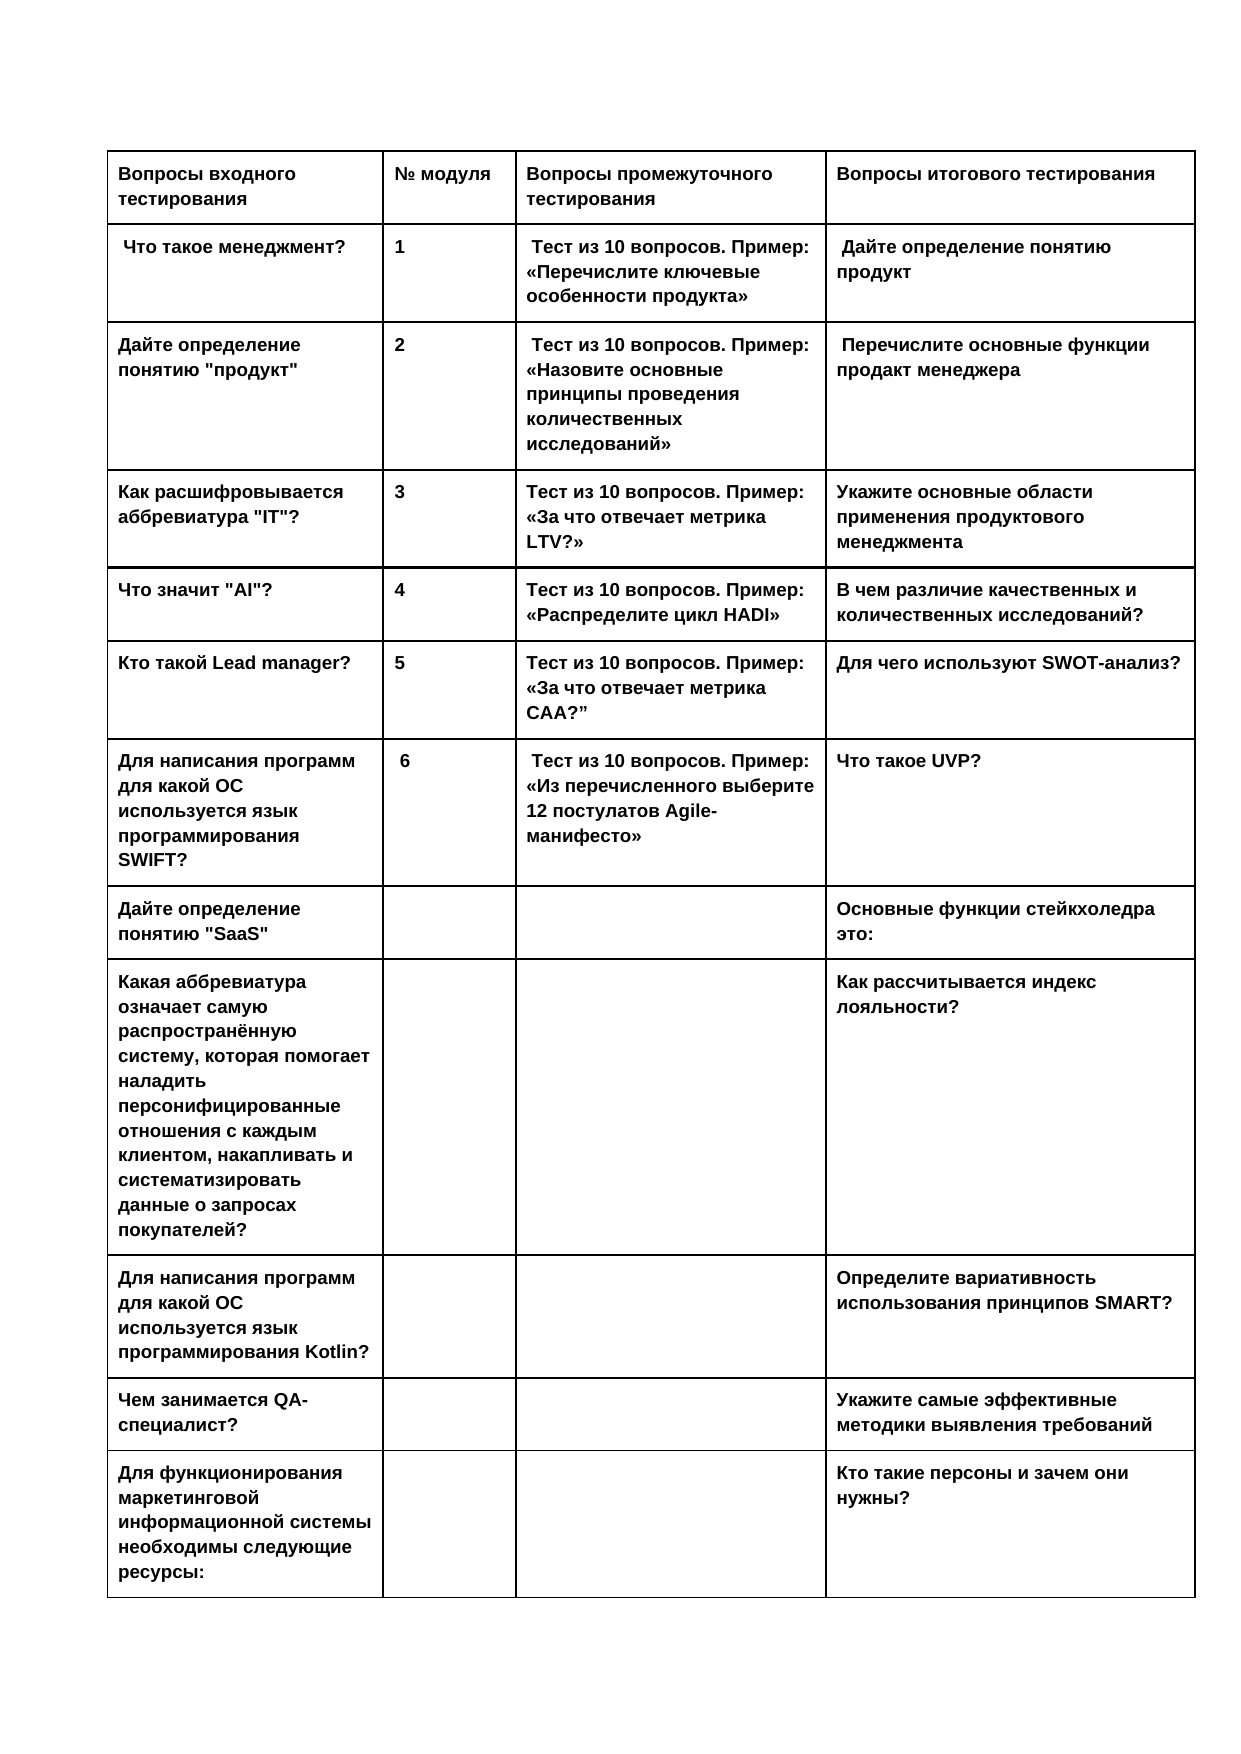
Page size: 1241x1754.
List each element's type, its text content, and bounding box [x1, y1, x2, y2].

table_cell Кто такие персоны и зачем они нужны? [827, 1451, 1194, 1597]
table_cell 4 [384, 569, 515, 639]
table_cell [517, 1256, 825, 1377]
table_header № модуля [384, 152, 515, 223]
table_cell Что такое менеджмент? [108, 225, 382, 321]
table_cell [384, 887, 515, 958]
table_cell [384, 1256, 515, 1377]
table_cell Для функционирования маркетинговой информационной системы необходимы следующие ресурсы: [108, 1451, 382, 1597]
table_cell Для написания программ для какой ОС используется язык программирования SWIFT? [108, 740, 382, 885]
table_cell 6 [384, 740, 515, 885]
table_cell Основные функции стейкхоледра это: [827, 887, 1194, 958]
table_cell Тест из 10 вопросов. Пример: «Из перечисленного выберите 12 постулатов Agile-манифесто» [517, 740, 825, 885]
table_cell [517, 1451, 825, 1597]
table_cell Укажите основные области применения продуктового менеджмента [827, 471, 1194, 566]
table_cell 5 [384, 642, 515, 737]
table_cell [517, 1379, 825, 1450]
table_header Вопросы промежуточного тестирования [517, 152, 825, 223]
table_cell 2 [384, 323, 515, 468]
table_cell Тест из 10 вопросов. Пример: «За что отвечает метрика LTV?» [517, 471, 825, 566]
table_cell Тест из 10 вопросов. Пример: «Назовите основные принципы проведения количественных исследований» [517, 323, 825, 468]
table_cell [517, 887, 825, 958]
table_cell 3 [384, 471, 515, 566]
table_cell Кто такой Lead manager? [108, 642, 382, 737]
table_cell Для чего используют SWOT-анализ? [827, 642, 1194, 737]
table_cell Тест из 10 вопросов. Пример: «За что отвечает метрика CAA?” [517, 642, 825, 737]
table_cell 1 [384, 225, 515, 321]
table_cell Укажите самые эффективные методики выявления требований [827, 1379, 1194, 1450]
table_cell Дайте определение понятию "продукт" [108, 323, 382, 468]
table_cell Определите вариативность использования принципов SMART? [827, 1256, 1194, 1377]
table_cell [384, 1379, 515, 1450]
table_cell Дайте определение понятию продукт [827, 225, 1194, 321]
table_cell [517, 960, 825, 1254]
table_cell Какая аббревиатура означает самую распространённую систему, которая помогает наладить персонифицированные отношения с каждым клиентом, накапливать и систематизировать данные о запросах покупателей? [108, 960, 382, 1254]
table_cell В чем различие качественных и количественных исследований? [827, 569, 1194, 639]
table_cell [384, 960, 515, 1254]
table_cell [384, 1451, 515, 1597]
table_cell Что такое UVP? [827, 740, 1194, 885]
table_cell Для написания программ для какой ОС используется язык программирования Kotlin? [108, 1256, 382, 1377]
table_cell Чем занимается QA-специалист? [108, 1379, 382, 1450]
table_header Вопросы входного тестирования [108, 152, 382, 223]
table_cell Дайте определение понятию "SaaS" [108, 887, 382, 958]
table_cell Как расшифровывается аббревиатура "IT"? [108, 471, 382, 566]
table_cell Тест из 10 вопросов. Пример: «Распределите цикл HADI» [517, 569, 825, 639]
table_cell Как рассчитывается индекс лояльности? [827, 960, 1194, 1254]
table_cell Что значит "AI"? [108, 569, 382, 639]
table_cell Тест из 10 вопросов. Пример: «Перечислите ключевые особенности продукта» [517, 225, 825, 321]
table_cell Перечислите основные функции продакт менеджера [827, 323, 1194, 468]
table_header Вопросы итогового тестирования [827, 152, 1194, 223]
